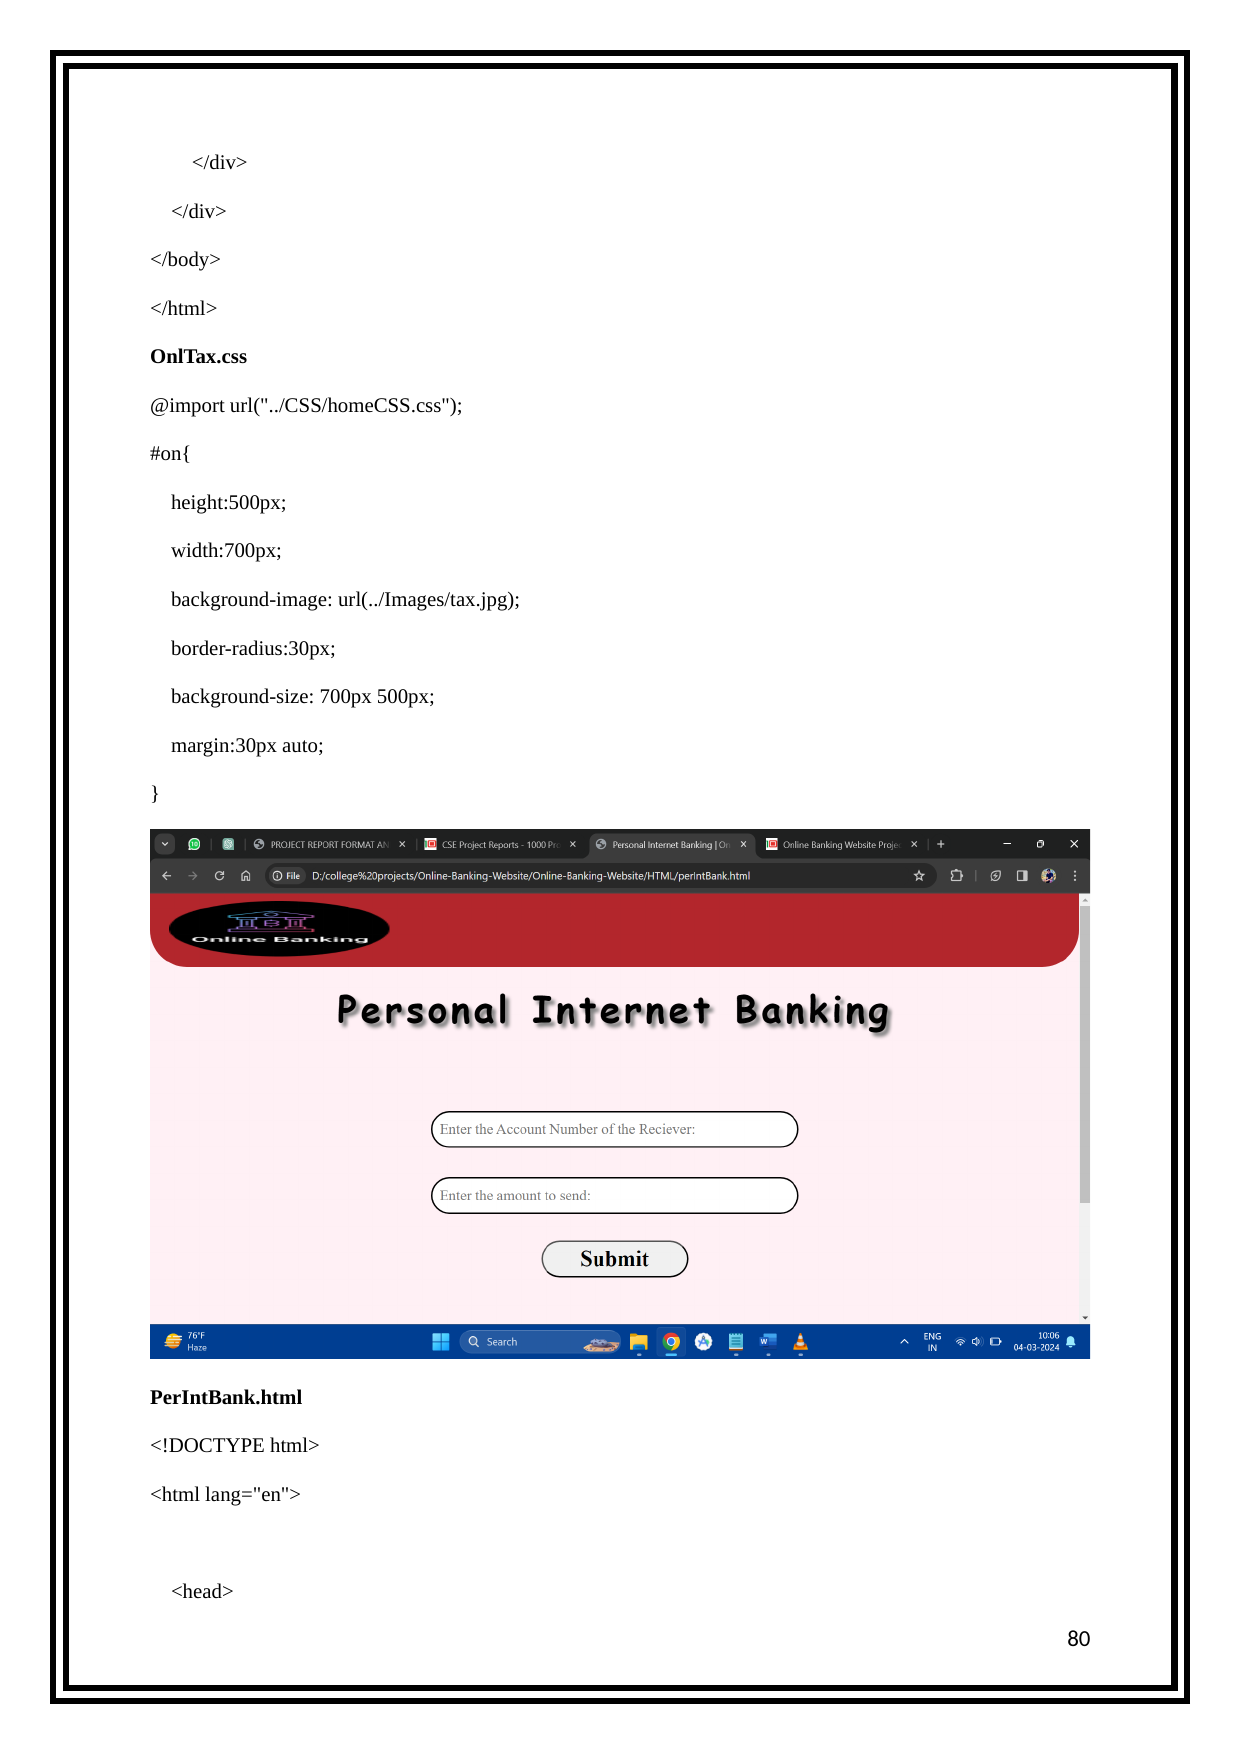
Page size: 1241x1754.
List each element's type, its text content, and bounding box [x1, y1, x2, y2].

text border-radius:30px; [150, 635, 1090, 659]
text background-size: 700px 500px; [150, 684, 1090, 708]
text </div> [150, 150, 1090, 174]
text </body> [150, 247, 1090, 271]
text </div> [150, 198, 1090, 223]
picture [150, 829, 1091, 1359]
text </html> [150, 296, 1090, 320]
text PerIntBank.html [150, 1385, 1090, 1409]
text OnlTax.css [150, 344, 1090, 368]
text <head> [150, 1579, 1090, 1603]
text width:700px; [150, 538, 1090, 562]
text background-image: url(../Images/tax.jpg); [150, 587, 1090, 611]
text height:500px; [150, 490, 1090, 514]
text <html lang="en"> [150, 1482, 1090, 1506]
text #on{ [150, 441, 1090, 465]
text @import url("../CSS/homeCSS.css"); [150, 393, 1090, 417]
text <!DOCTYPE html> [150, 1433, 1090, 1457]
text margin:30px auto; [150, 732, 1090, 757]
text } [150, 781, 1090, 805]
